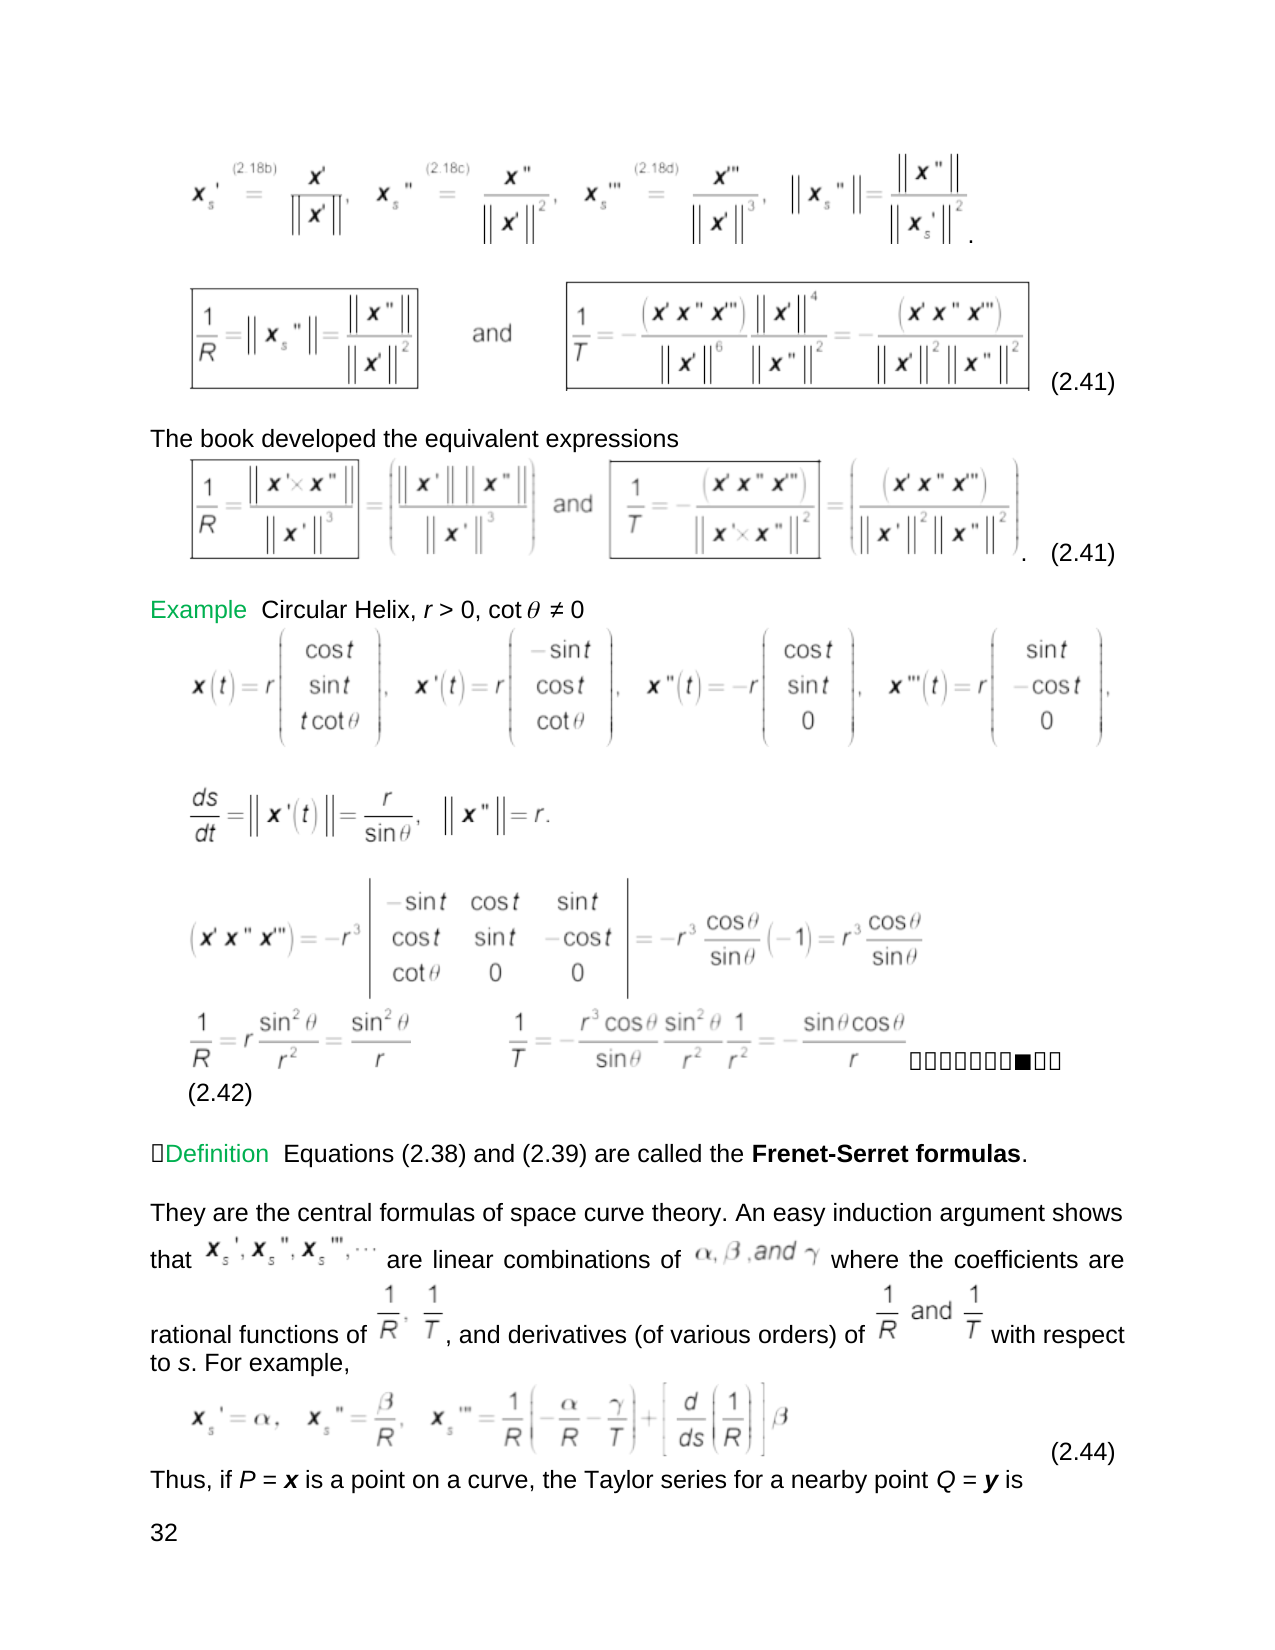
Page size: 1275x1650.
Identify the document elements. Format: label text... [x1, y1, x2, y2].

text The book developed the equivalent expressions [150, 424, 1125, 453]
text (2.44) [150, 1377, 1125, 1465]
text ∎ (2.42) [150, 1000, 1125, 1106]
text . (2.41) [150, 453, 1125, 566]
text Thus, if P = x is a point on a curve, the Taylor series for a nearby point Q = y is [150, 1465, 1125, 1494]
text (2.41) [150, 278, 1125, 396]
text They are the central formulas of space curve theory. An easy induction argument shows that are linear combinations of where the coefficients are rational functions of , and derivatives (of various orders) of with respect to s. For example, [150, 1198, 1125, 1377]
text . [150, 150, 1125, 249]
text Definition Equations (2.38) and (2.39) are called the Frenet-Serret formulas. [150, 1135, 1125, 1169]
text Example Circular Helix, r > 0, cot  ≠ 0 [150, 595, 1125, 624]
